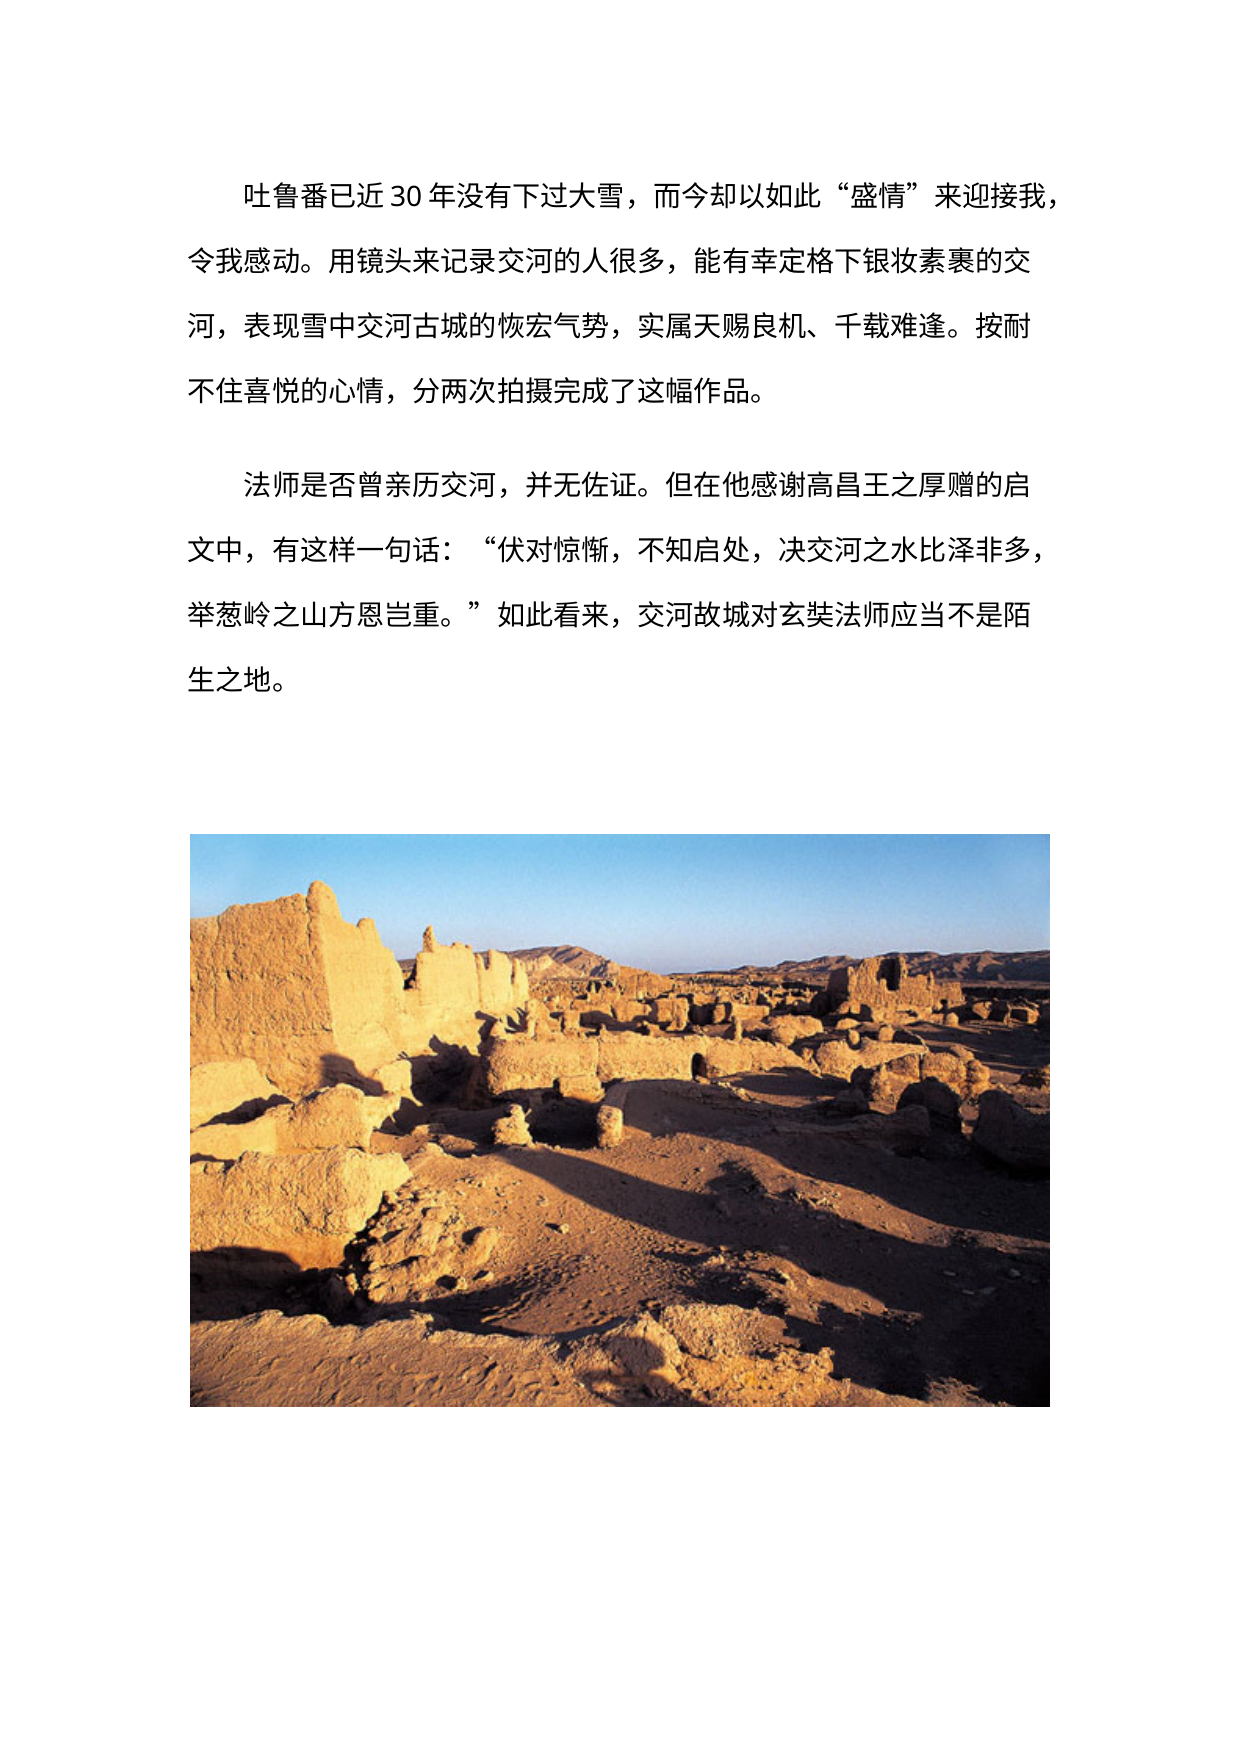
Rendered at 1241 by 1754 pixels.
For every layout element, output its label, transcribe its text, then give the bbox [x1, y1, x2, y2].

text 法师是否曾亲历交河，并无佐证。但在他感谢高昌王之厚赠的启文中，有这样一句话：“伏对惊惭，不知启处，决交河之水比泽非多，举葱岭之山方恩岂重。”如此看来，交河故城对玄奘法师应当不是陌生之地。 [187, 451, 1053, 711]
text 吐鲁番已近30年没有下过大雪，而今却以如此“盛情”来迎接我，令我感动。用镜头来记录交河的人很多，能有幸定格下银妆素裹的交河，表现雪中交河古城的恢宏气势，实属天赐良机、千载难逢。按耐不住喜悦的心情，分两次拍摄完成了这幅作品。 [187, 162, 1053, 422]
picture [190, 834, 1050, 1407]
